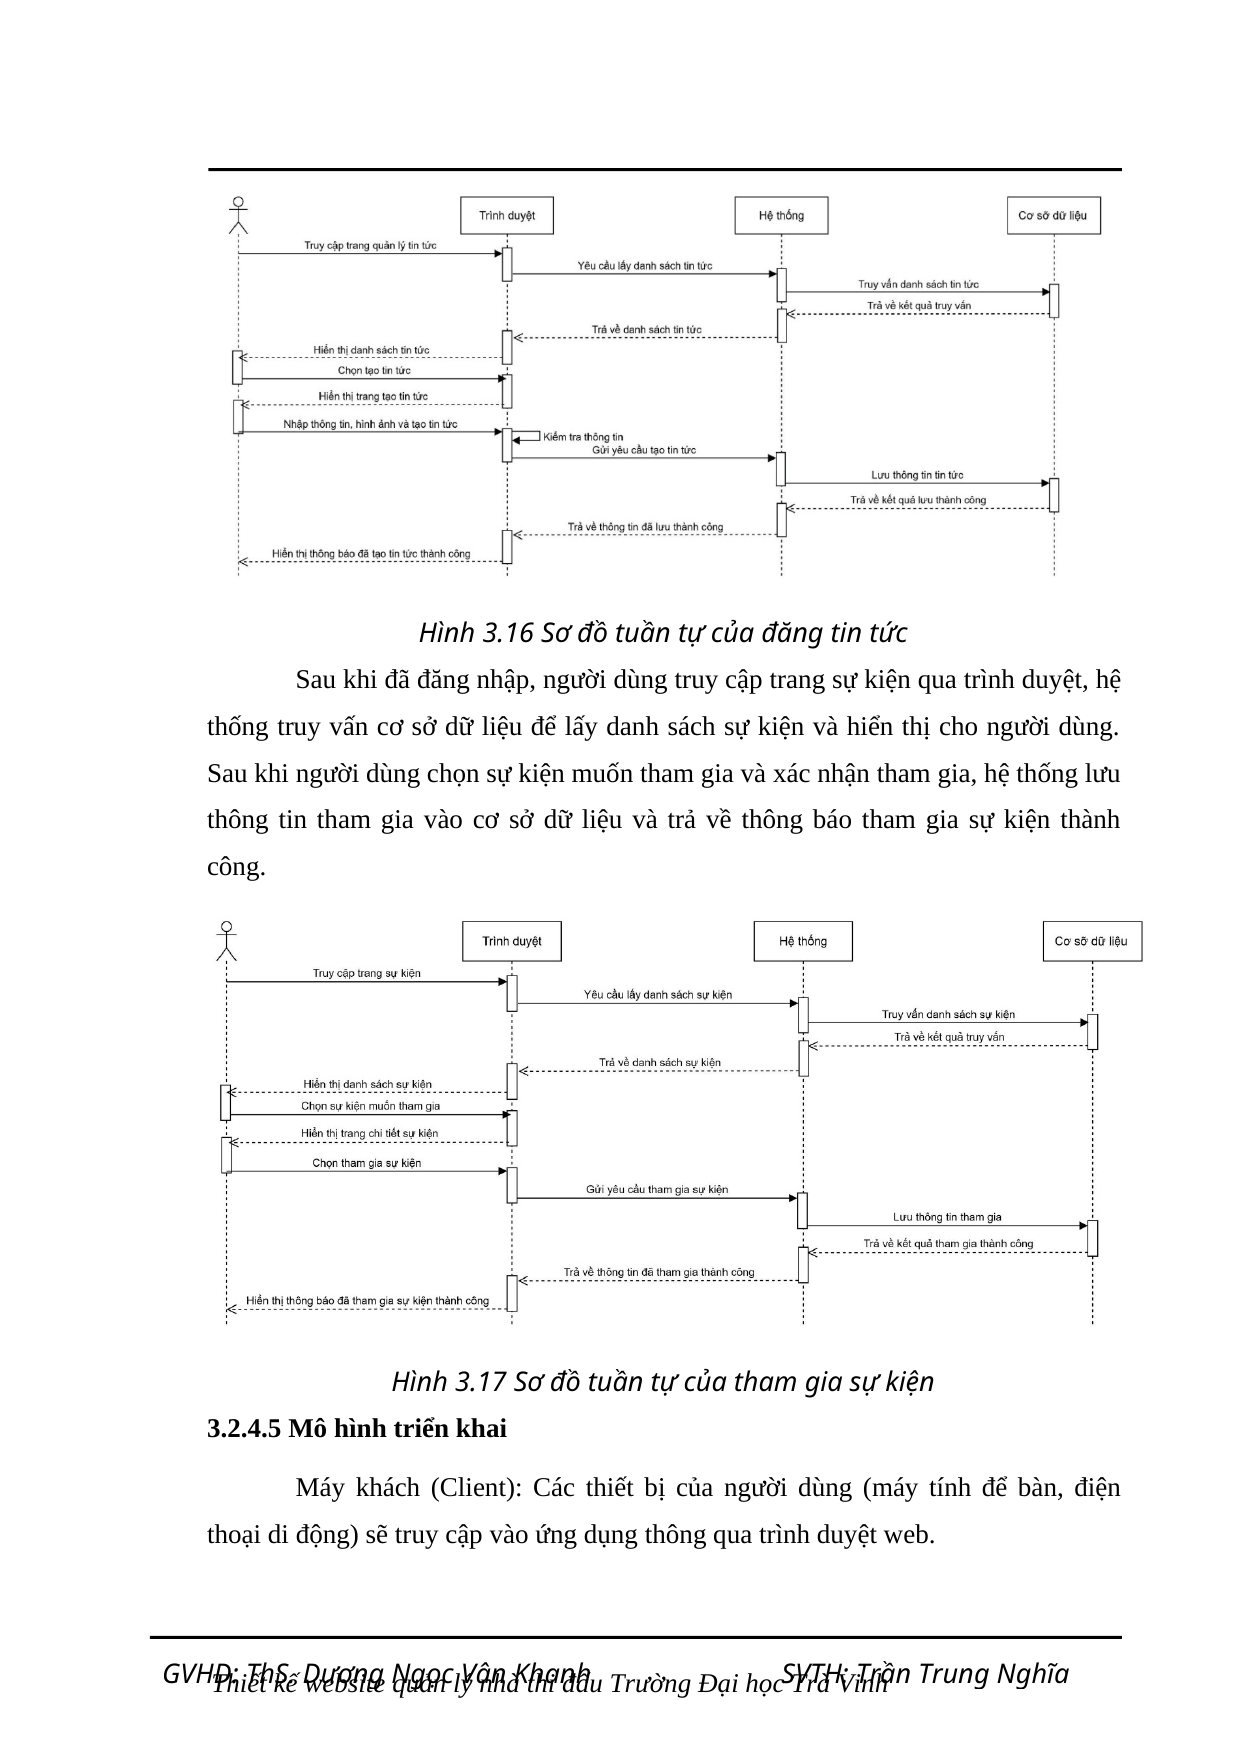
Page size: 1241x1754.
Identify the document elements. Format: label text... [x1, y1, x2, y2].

picture [206, 911, 1152, 1335]
subtitle Mô hình triển khai [207, 1412, 1122, 1443]
text Sau khi đã đăng nhập, người dùng truy cập trang sự kiện qua trình duyệt, hệ thống truy vấn cơ sở dữ liệu để lấy danh sách sự kiện và hiển thị cho người dùng. Sau khi người dùng chọn sự kiện muốn tham gia và xác nhận tham gia, hệ thống lưu thông tin tham gia vào cơ sở dữ liệu và trả về thông báo tham gia sự kiện thành công. [207, 663, 1122, 881]
text Máy khách (Client): Các thiết bị của người dùng (máy tính để bàn, điện thoại di động) sẽ truy cập vào ứng dụng thông qua trình duyệt web. [207, 1471, 1122, 1549]
picture [219, 187, 1109, 586]
